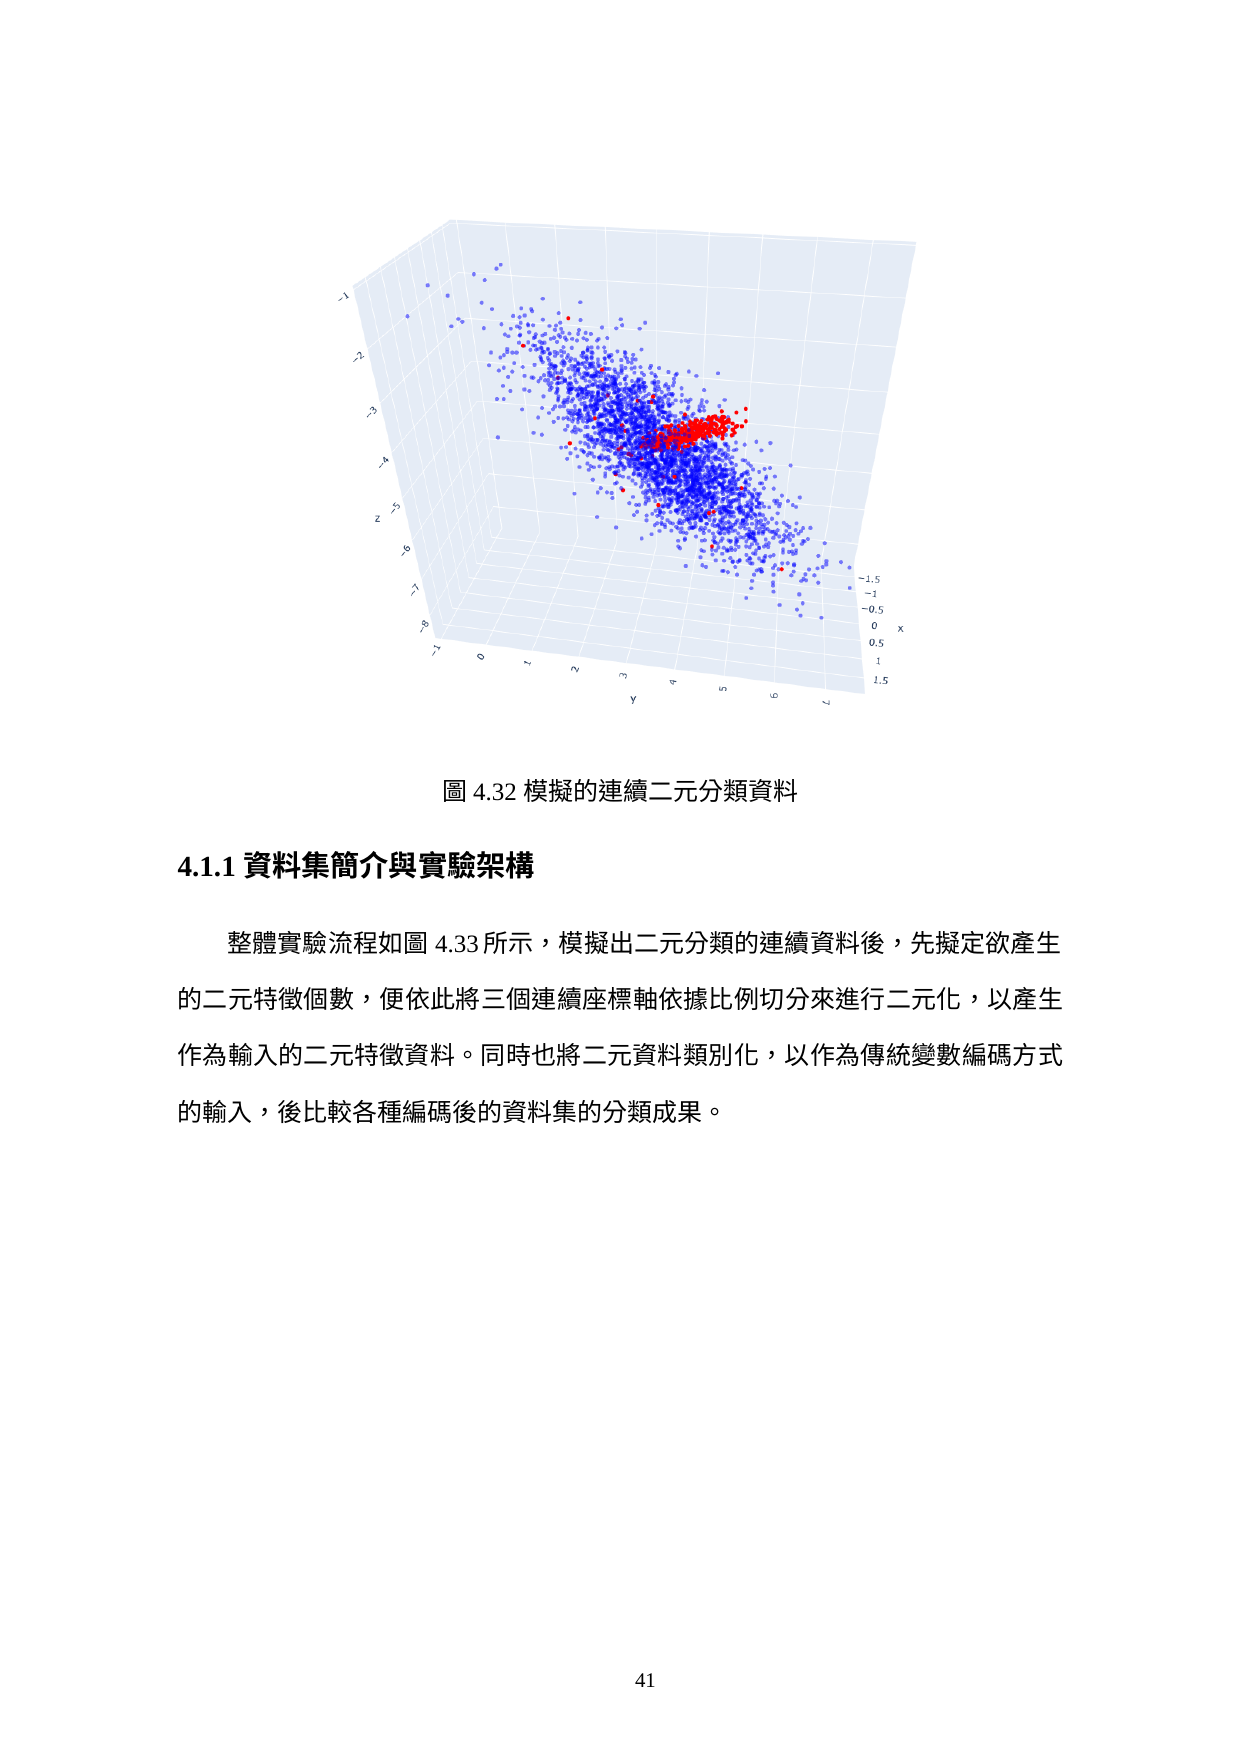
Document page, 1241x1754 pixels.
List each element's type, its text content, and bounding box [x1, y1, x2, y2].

picture [318, 193, 922, 724]
subtitle 資料集簡介與實驗架構 [177, 826, 1063, 901]
